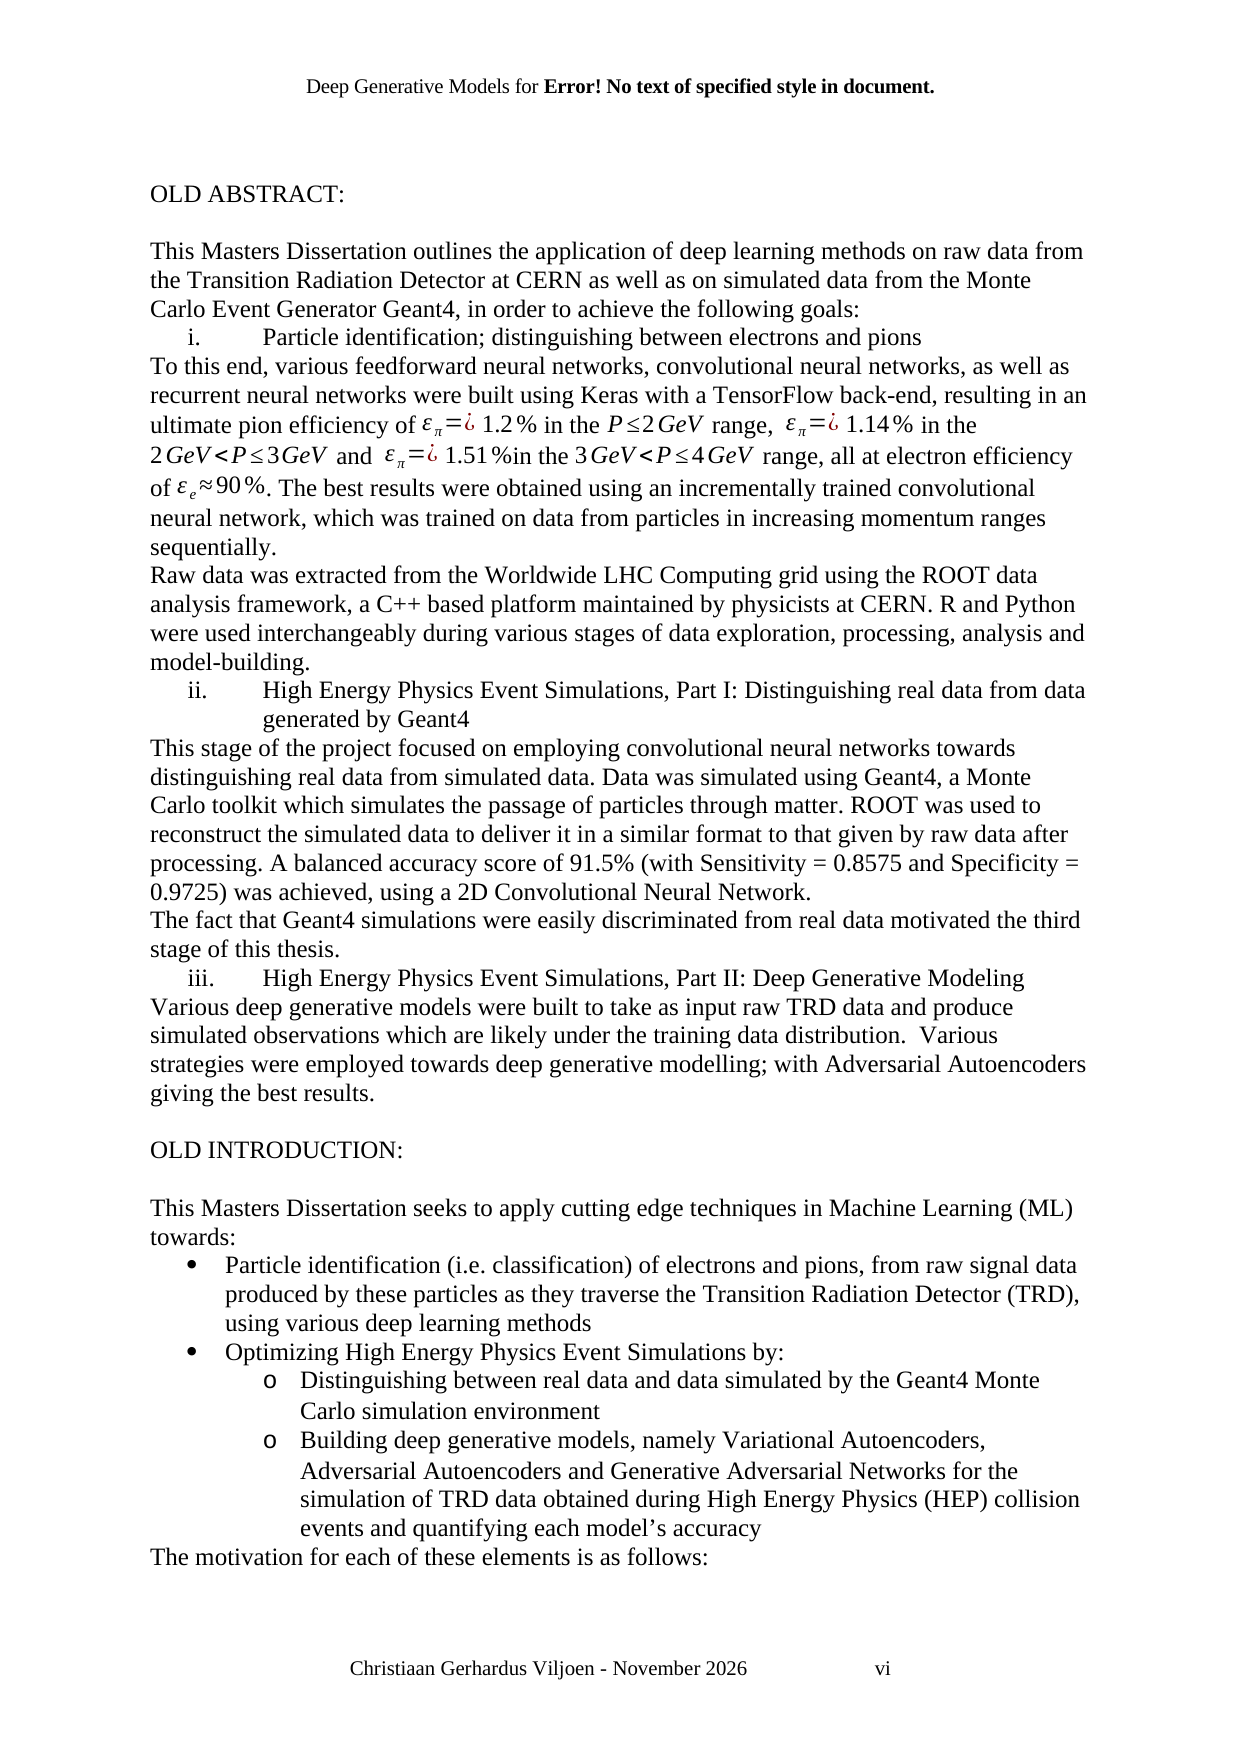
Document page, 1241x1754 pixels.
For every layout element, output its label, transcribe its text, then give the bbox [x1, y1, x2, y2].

list Distinguishing between real data and data simulated by the Geant4 Monte Carlo simulation environment [262, 1365, 1090, 1425]
text OLD ABSTRACT: [150, 179, 1090, 207]
text Raw data was extracted from the Worldwide LHC Computing grid using the ROOT data analysis framework, a C++ based platform maintained by physicists at CERN. R and Python were used interchangeably during various stages of data exploration, processing, analysis and model-building. [150, 560, 1090, 675]
list Optimizing High Energy Physics Event Simulations by: [187, 1337, 1090, 1365]
text Various deep generative models were built to take as input raw TRD data and produce simulated observations which are likely under the training data distribution. Various strategies were employed towards deep generative modelling; with Adversarial Autoencoders giving the best results. [150, 992, 1090, 1107]
list High Energy Physics Event Simulations, Part I: Distinguishing real data from data generated by Geant4 [187, 675, 1090, 733]
text This Masters Dissertation seeks to apply cutting edge techniques in Machine Learning (ML) towards: [150, 1193, 1090, 1250]
list Particle identification; distinguishing between electrons and pions [187, 322, 1090, 351]
list Building deep generative models, namely Variational Autoencoders, Adversarial Autoencoders and Generative Adversarial Networks for the simulation of TRD data obtained during High Energy Physics (HEP) collision events and quantifying each model’s accuracy [262, 1425, 1090, 1542]
list High Energy Physics Event Simulations, Part II: Deep Generative Modeling [187, 963, 1090, 992]
text The motivation for each of these elements is as follows: [150, 1542, 1090, 1571]
text To this end, various feedforward neural networks, convolutional neural networks, as well as recurrent neural networks were built using Keras with a TensorFlow back-end, resulting in an ultimate pion efficiency of in the range, in the and in the range, all at electron efficiency of . The best results were obtained using an incrementally trained convolutional neural network, which was trained on data from particles in increasing momentum ranges sequentially. [150, 351, 1090, 560]
list Particle identification (i.e. classification) of electrons and pions, from raw signal data produced by these particles as they traverse the Transition Radiation Detector (TRD), using various deep learning methods [187, 1250, 1090, 1337]
text This stage of the project focused on employing convolutional neural networks towards distinguishing real data from simulated data. Data was simulated using Geant4, a Monte Carlo toolkit which simulates the passage of particles through matter. ROOT was used to reconstruct the simulated data to deliver it in a similar format to that given by raw data after processing. A balanced accuracy score of 91.5% (with Sensitivity = 0.8575 and Specificity = 0.9725) was achieved, using a 2D Convolutional Neural Network. [150, 733, 1090, 905]
text OLD INTRODUCTION: [150, 1135, 1090, 1164]
text This Masters Dissertation outlines the application of deep learning methods on raw data from the Transition Radiation Detector at CERN as well as on simulated data from the Monte Carlo Event Generator Geant4, in order to achieve the following goals: [150, 236, 1090, 322]
text The fact that Geant4 simulations were easily discriminated from real data motivated the third stage of this thesis. [150, 905, 1090, 963]
